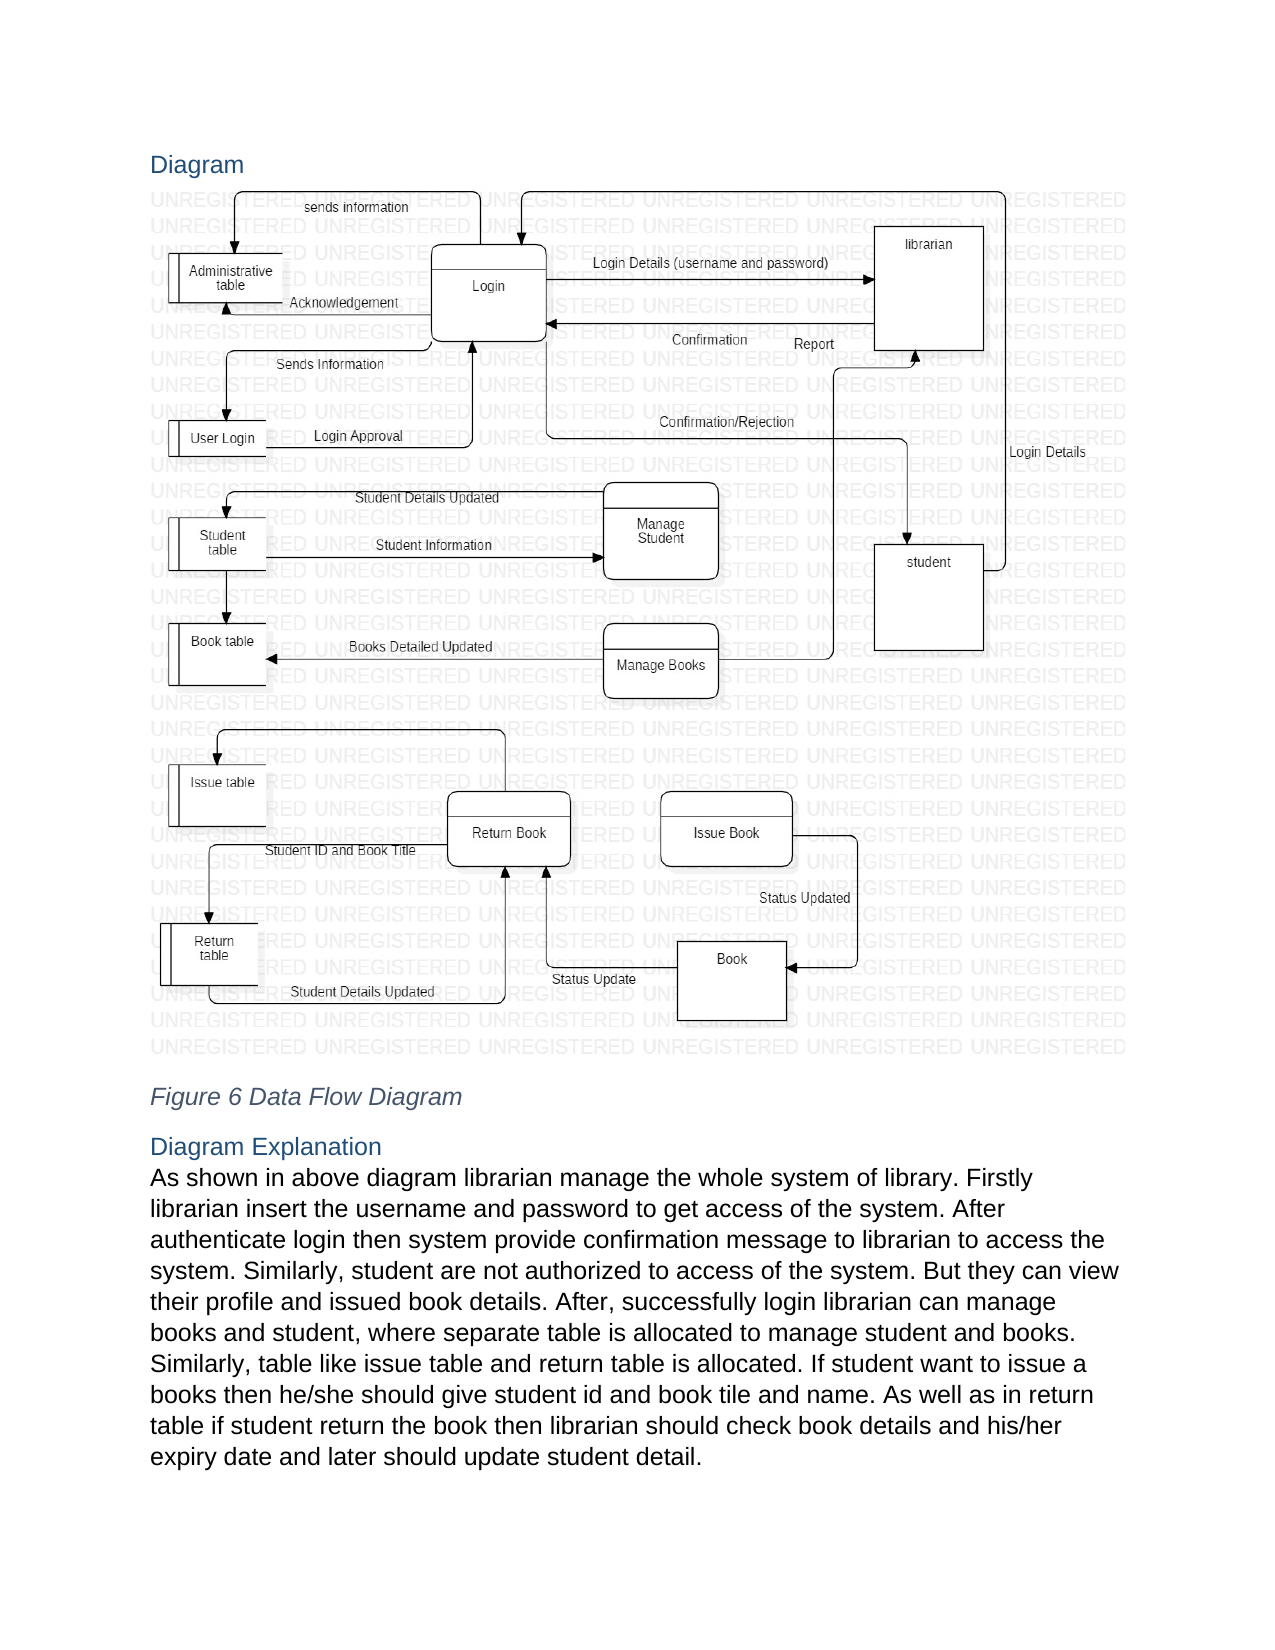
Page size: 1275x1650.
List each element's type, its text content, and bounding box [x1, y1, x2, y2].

text Figure 6 Data Flow Diagram [150, 1082, 1125, 1111]
text As shown in above diagram librarian manage the whole system of library. Firstly librarian insert the username and password to get access of the system. After authenticate login then system provide confirmation message to librarian to access the system. Similarly, student are not authorized to access of the system. But they can view their profile and issued book details. After, successfully login librarian can manage books and student, where separate table is allocated to manage student and books. Similarly, table like issue table and return table is allocated. If student want to issue a books then he/she should give student id and book tile and name. As well as in return table if student return the book then librarian should check book details and his/her expiry date and later should update student detail. [150, 1163, 1125, 1471]
subtitle Diagram Explanation [150, 1132, 1125, 1161]
subtitle Diagram [150, 150, 1125, 179]
picture [150, 181, 1125, 1064]
